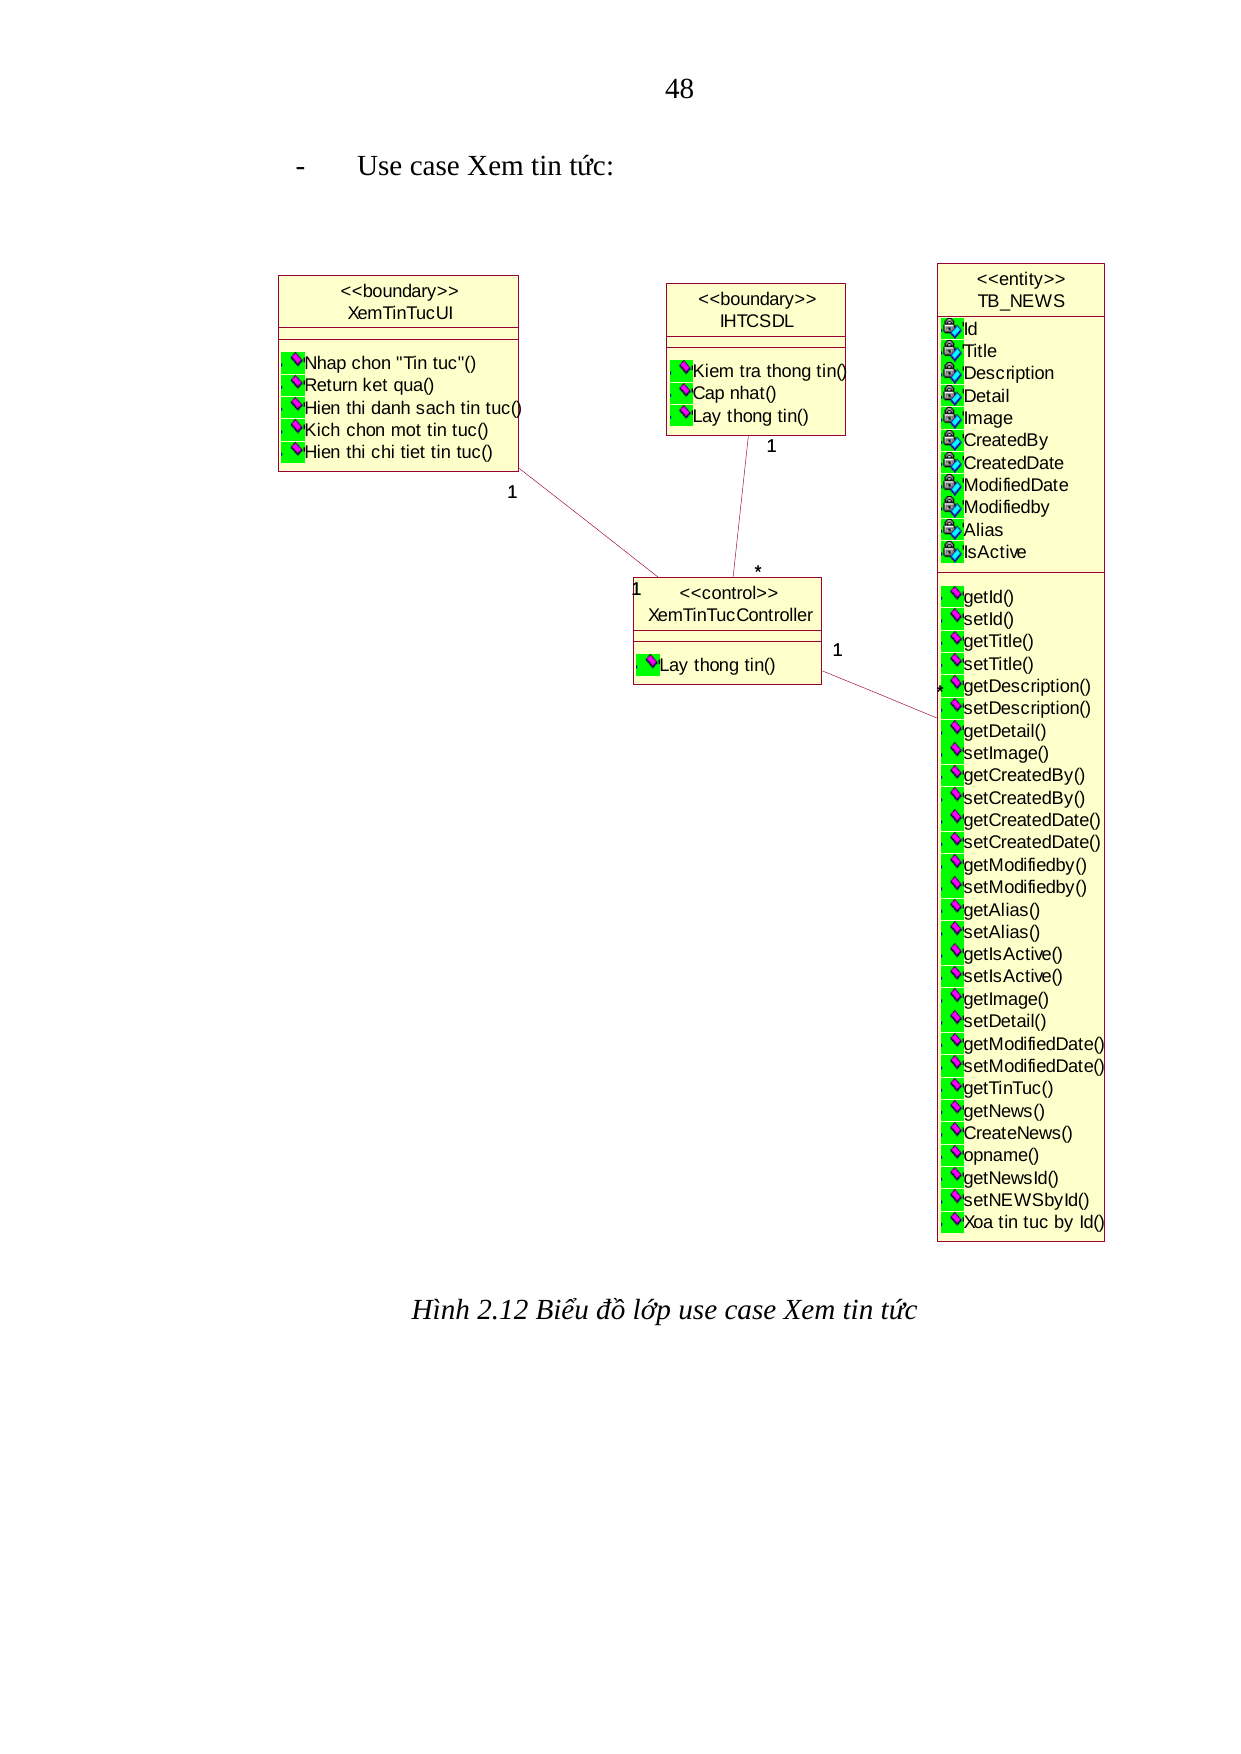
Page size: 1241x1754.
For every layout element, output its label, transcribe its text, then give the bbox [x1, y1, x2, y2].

text Hình 2.12 Biểu đồ lớp use case Xem tin tức [207, 215, 1122, 1326]
list Use case Xem tin tức: [266, 148, 1122, 181]
